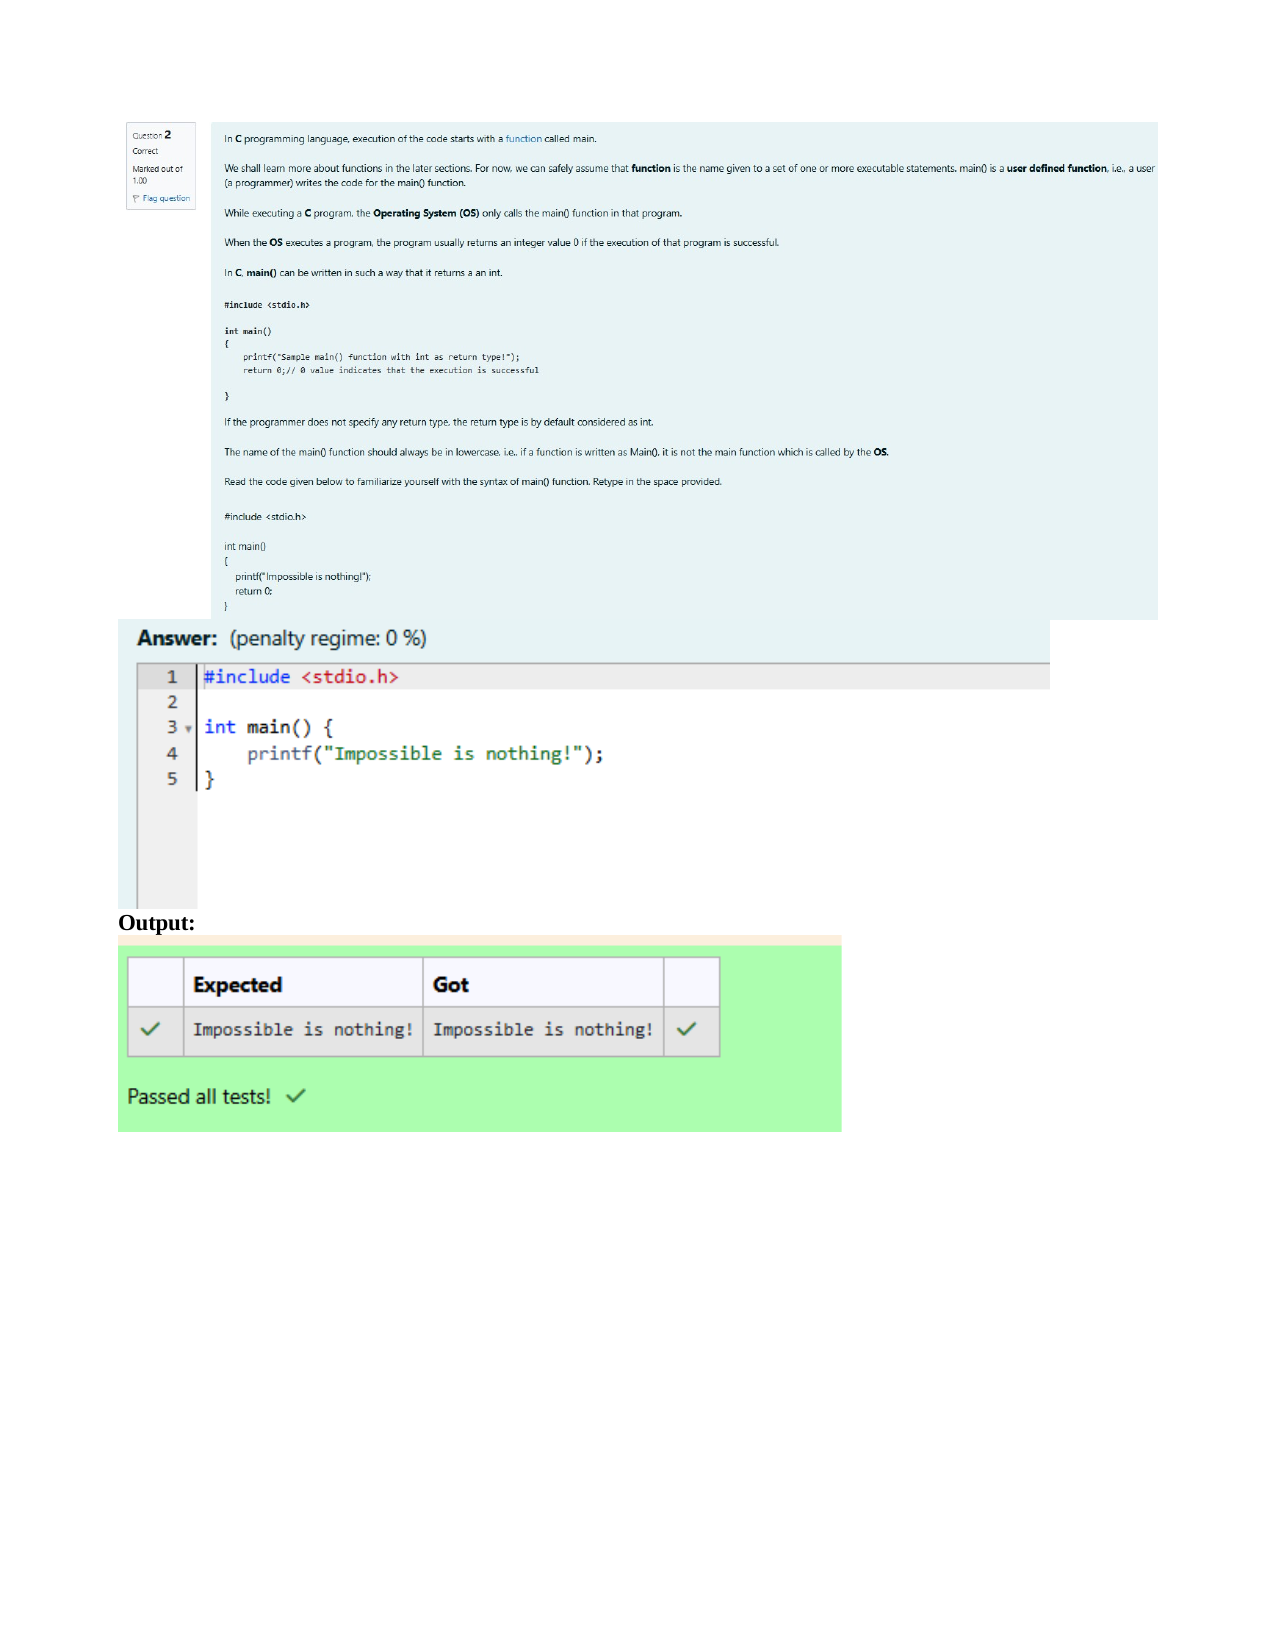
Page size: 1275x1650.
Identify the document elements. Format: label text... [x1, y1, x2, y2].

picture [118, 122, 1158, 909]
picture [118, 935, 842, 1132]
text Output: [118, 909, 1172, 935]
